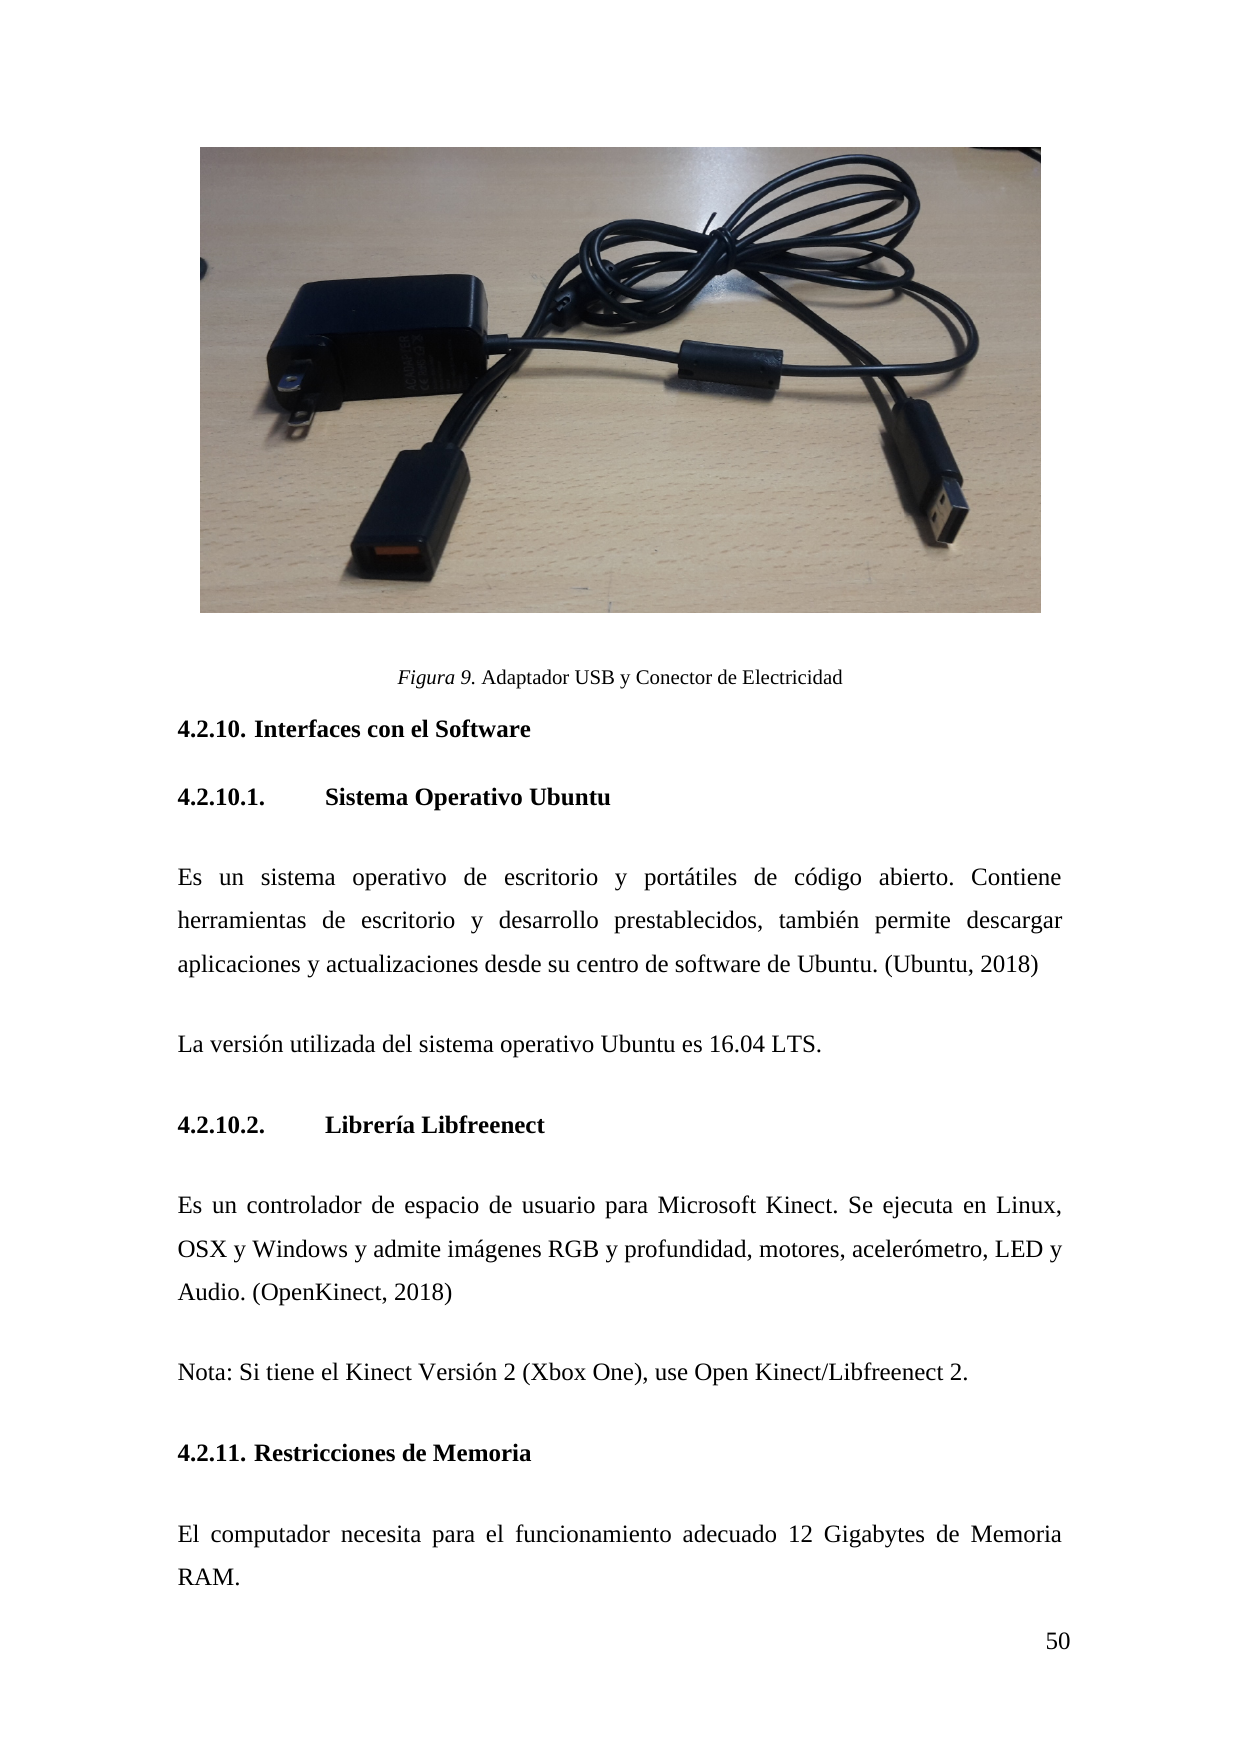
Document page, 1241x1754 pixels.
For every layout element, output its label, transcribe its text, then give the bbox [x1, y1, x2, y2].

subtitle Restricciones de Memoria [177, 1438, 1063, 1467]
text Es un sistema operativo de escritorio y portátiles de código abierto. Contiene herramientas de escritorio y desarrollo prestablecidos, también permite descargar aplicaciones y actualizaciones desde su centro de software de Ubuntu. (Ubuntu, 2018) [177, 862, 1063, 977]
text El computador necesita para el funcionamiento adecuado 12 Gigabytes de Memoria RAM. [177, 1519, 1063, 1591]
text La versión utilizada del sistema operativo Ubuntu es 16.04 LTS. [177, 1029, 1063, 1058]
subtitle Sistema Operativo Ubuntu [177, 782, 1063, 811]
subtitle Interfaces con el Software [177, 714, 1063, 742]
text Figura 9. Adaptador USB y Conector de Electricidad [177, 665, 1063, 689]
text Es un controlador de espacio de usuario para Microsoft Kinect. Se ejecuta en Linux, OSX y Windows y admite imágenes RGB y profundidad, motores, acelerómetro, LED y Audio. (OpenKinect, 2018) [177, 1191, 1063, 1306]
subtitle Librería Libfreenect [177, 1110, 1063, 1139]
picture [200, 147, 1041, 613]
text Nota: Si tiene el Kinect Versión 2 (Xbox One), use Open Kinect/Libfreenect 2. [177, 1357, 1063, 1386]
